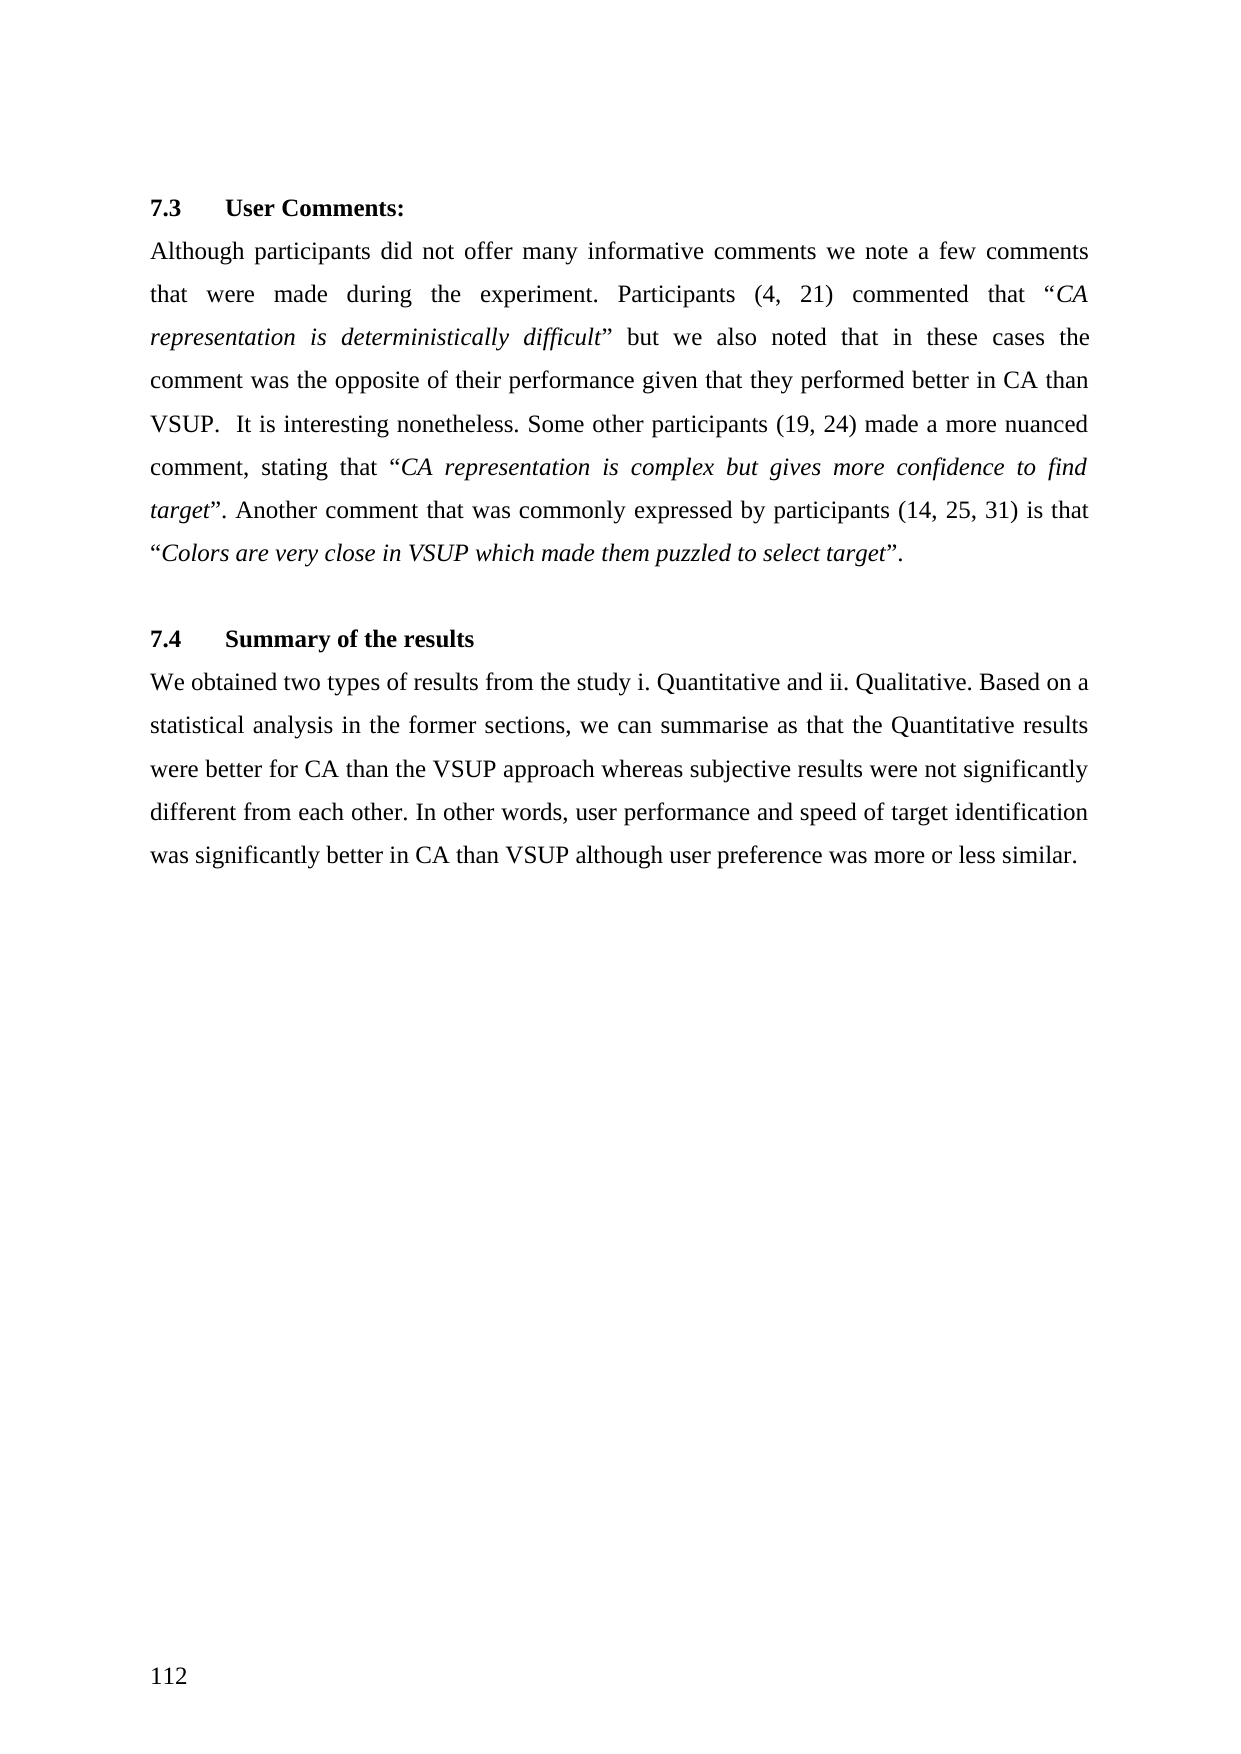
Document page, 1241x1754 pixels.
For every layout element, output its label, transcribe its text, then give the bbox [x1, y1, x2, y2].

text 7.4 Summary of the results [150, 624, 1090, 653]
text Although participants did not offer many informative comments we note a few comments that were made during the experiment. Participants (4, 21) commented that “CA representation is deterministically difficult” but we also noted that in these cases the comment was the opposite of their performance given that they performed better in CA than VSUP. It is interesting nonetheless. Some other participants (19, 24) made a more nuanced comment, stating that “CA representation is complex but gives more confidence to find target”. Another comment that was commonly expressed by participants (14, 25, 31) is that “Colors are very close in VSUP which made them puzzled to select target”. [150, 236, 1090, 567]
text 7.3 User Comments: [150, 193, 1090, 222]
text We obtained two types of results from the study i. Quantitative and ii. Qualitative. Based on a statistical analysis in the former sections, we can summarise as that the Quantitative results were better for CA than the VSUP approach whereas subjective results were not significantly different from each other. In other words, user performance and speed of target identification was significantly better in CA than VSUP although user preference was more or less similar. [150, 667, 1090, 869]
